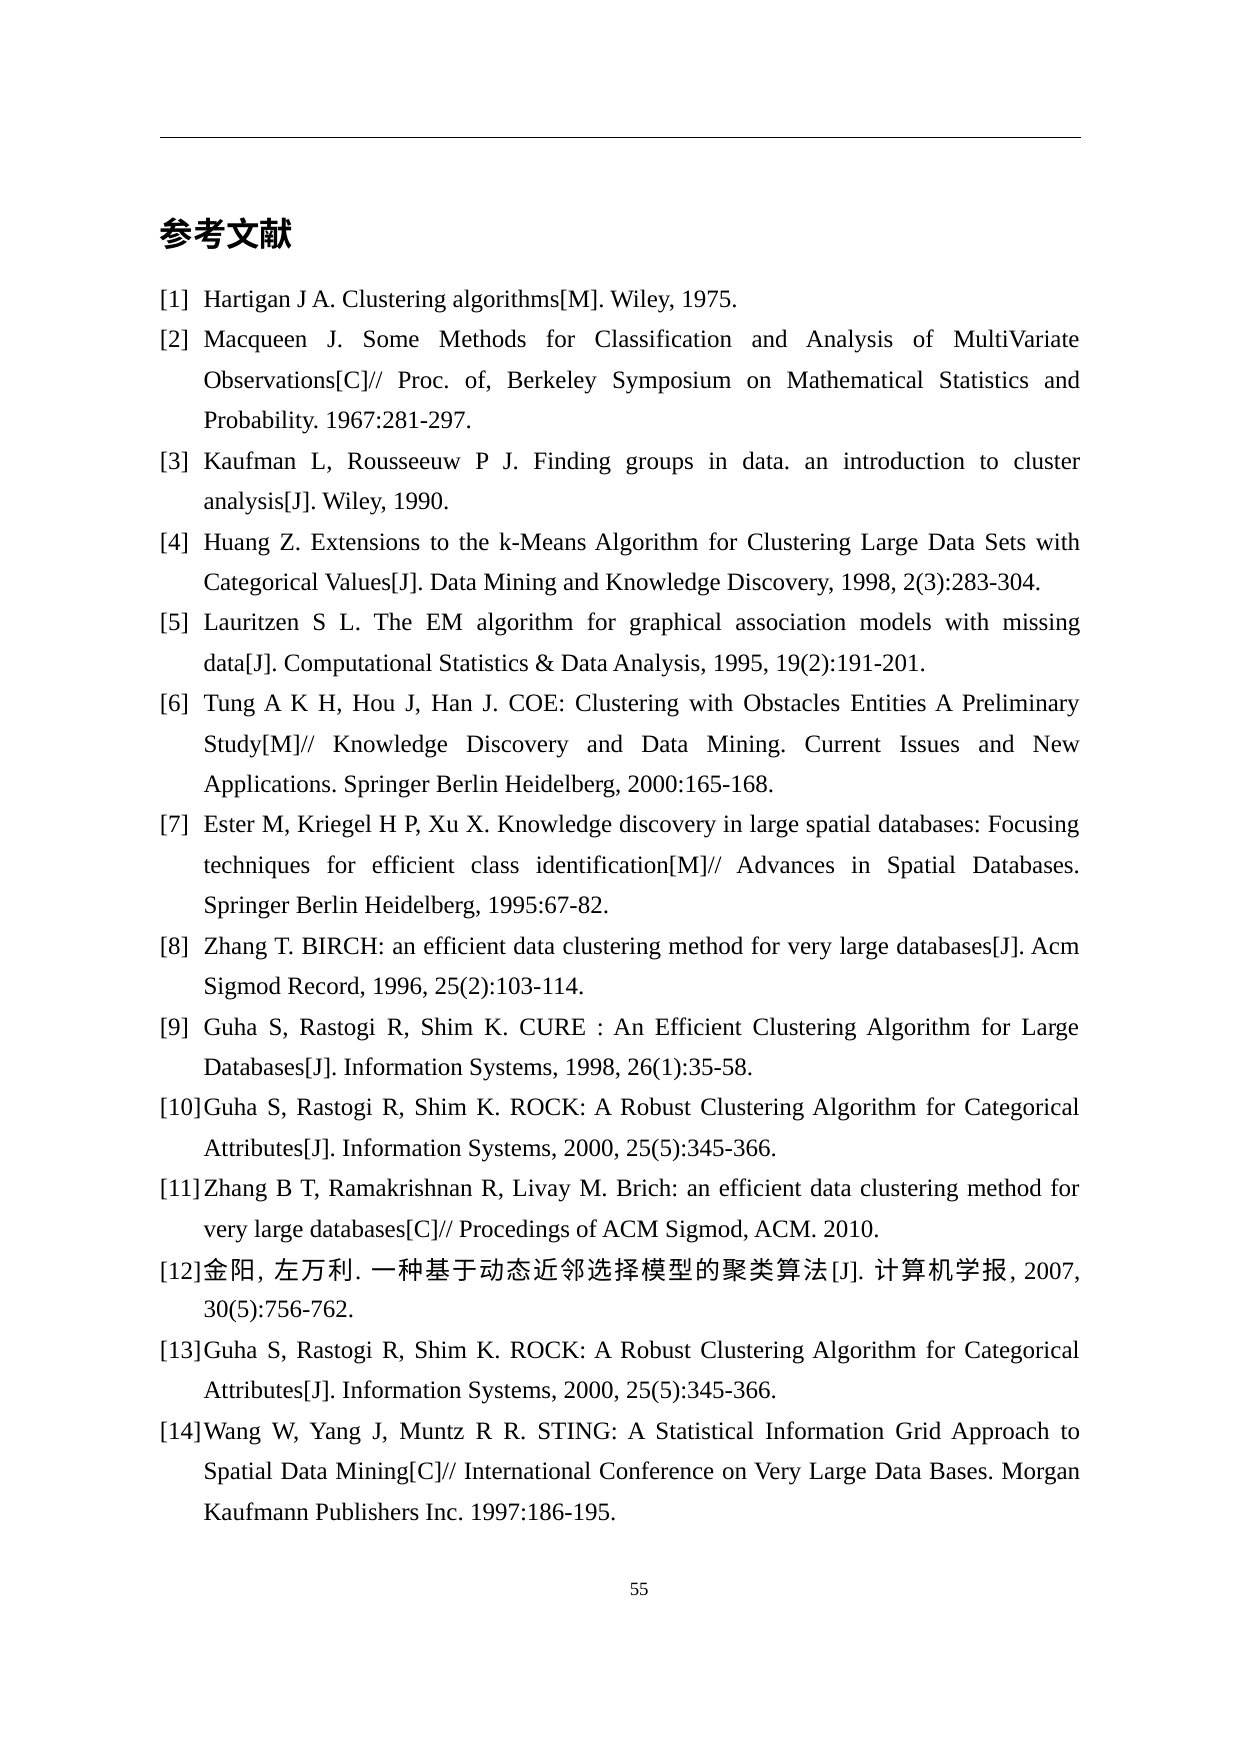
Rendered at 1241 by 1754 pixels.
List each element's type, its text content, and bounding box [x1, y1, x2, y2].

list Hartigan J A. Clustering algorithms[M]. Wiley, 1975. [159, 278, 1081, 319]
list Wang W, Yang J, Muntz R R. STING: A Statistical Information Grid Approach to Spatial Data Mining[C]// International Conference on Very Large Data Bases. Morgan Kaufmann Publishers Inc. 1997:186-195. [159, 1410, 1081, 1531]
list Huang Z. Extensions to the k-Means Algorithm for Clustering Large Data Sets with Categorical Values[J]. Data Mining and Knowledge Discovery, 1998, 2(3):283-304. [159, 521, 1081, 602]
list Lauritzen S L. The EM algorithm for graphical association models with missing data[J]. Computational Statistics & Data Analysis, 1995, 19(2):191-201. [159, 602, 1081, 682]
list Tung A K H, Hou J, Han J. COE: Clustering with Obstacles Entities A Preliminary Study[M]// Knowledge Discovery and Data Mining. Current Issues and New Applications. Springer Berlin Heidelberg, 2000:165-168. [159, 682, 1081, 804]
list Zhang B T, Ramakrishnan R, Livay M. Brich: an efficient data clustering method for very large databases[C]// Procedings of ACM Sigmod, ACM. 2010. [159, 1167, 1081, 1248]
list Kaufman L, Rousseeuw P J. Finding groups in data. an introduction to cluster analysis[J]. Wiley, 1990. [159, 440, 1081, 521]
list Macqueen J. Some Methods for Classification and Analysis of MultiVariate Observations[C]// Proc. of, Berkeley Symposium on Mathematical Statistics and Probability. 1967:281-297. [159, 319, 1081, 440]
list Guha S, Rastogi R, Shim K. ROCK: A Robust Clustering Algorithm for Categorical Attributes[J]. Information Systems, 2000, 25(5):345-366. [159, 1087, 1081, 1167]
list Ester M, Kriegel H P, Xu X. Knowledge discovery in large spatial databases: Focusing techniques for efficient class identification[M]// Advances in Spatial Databases. Springer Berlin Heidelberg, 1995:67-82. [159, 804, 1081, 925]
text 参考文献 [159, 191, 1081, 272]
list Zhang T. BIRCH: an efficient data clustering method for very large databases[J]. Acm Sigmod Record, 1996, 25(2):103-114. [159, 925, 1081, 1006]
list 金阳, 左万利. 一种基于动态近邻选择模型的聚类算法[J]. 计算机学报, 2007, 30(5):756-762. [159, 1248, 1081, 1329]
list Guha S, Rastogi R, Shim K. CURE : An Efficient Clustering Algorithm for Large Databases[J]. Information Systems, 1998, 26(1):35-58. [159, 1006, 1081, 1087]
list Guha S, Rastogi R, Shim K. ROCK: A Robust Clustering Algorithm for Categorical Attributes[J]. Information Systems, 2000, 25(5):345-366. [159, 1329, 1081, 1410]
